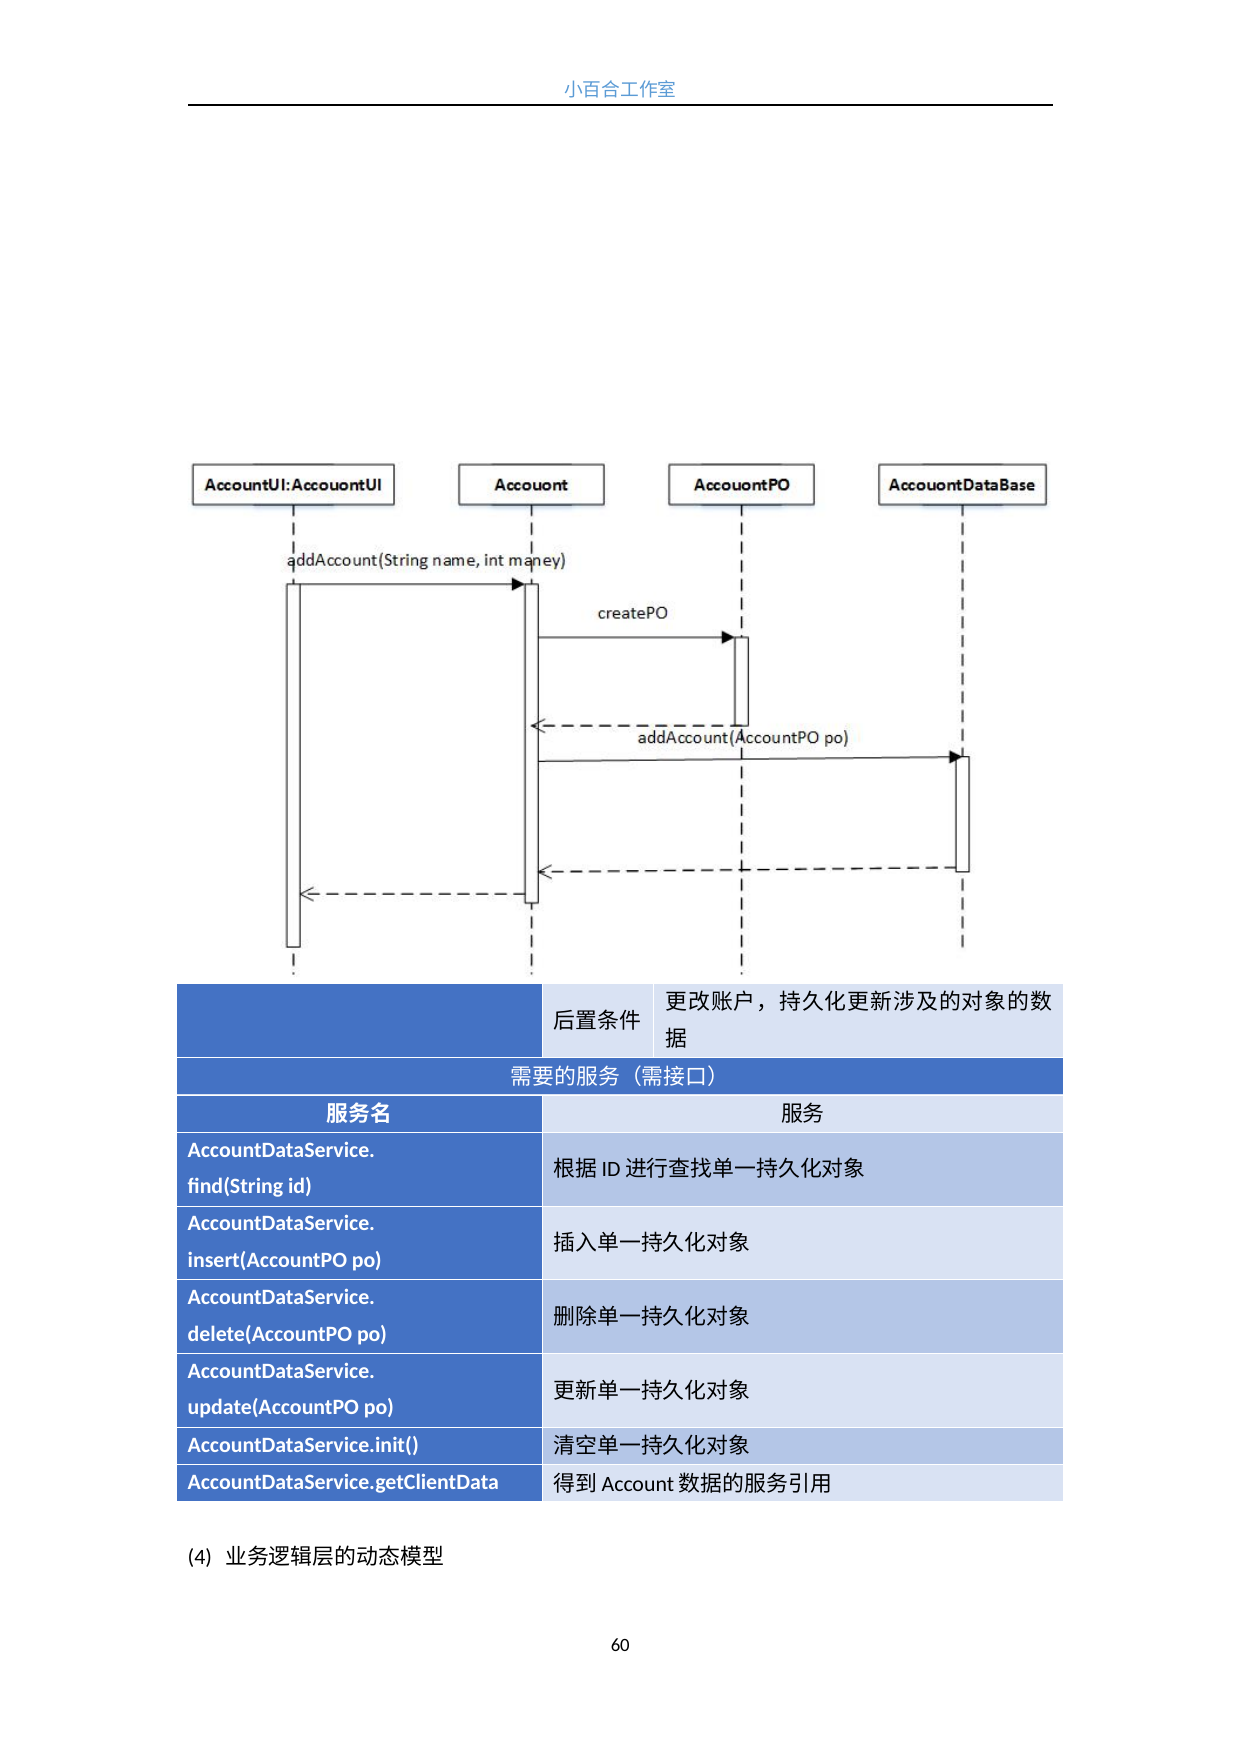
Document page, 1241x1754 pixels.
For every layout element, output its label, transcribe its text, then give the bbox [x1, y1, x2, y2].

table_cell 后置条件 [543, 984, 653, 1057]
table_cell 服务 [543, 1096, 1063, 1132]
table_cell 得到Account数据的服务引用 [543, 1465, 1063, 1501]
table_cell AccountDataService.getClientData [177, 1465, 542, 1501]
table_cell 清空单一持久化对象 [543, 1428, 1063, 1464]
table_cell AccountDataService. insert(AccountPO po) [177, 1207, 542, 1279]
table_cell 插入单一持久化对象 [543, 1207, 1063, 1279]
table_cell AccountDataService. update(AccountPO po) [177, 1354, 542, 1427]
table_cell 服务名 [177, 1096, 542, 1132]
table_cell AccountDataService. find(String id) [177, 1133, 542, 1206]
table_cell 根据ID进行查找单一持久化对象 [543, 1133, 1063, 1206]
picture [187, 461, 1053, 983]
table_cell 删除单一持久化对象 [543, 1280, 1063, 1353]
table_cell 需要的服务（需接口） [177, 1058, 1063, 1094]
table_cell AccountDataService. delete(AccountPO po) [177, 1280, 542, 1353]
table_cell 更改账户，持久化更新涉及的对象的数据 [654, 984, 1063, 1057]
table_cell 更新单一持久化对象 [543, 1354, 1063, 1427]
list 业务逻辑层的动态模型 [187, 1539, 1053, 1571]
table_cell AccountDataService.init() [177, 1428, 542, 1464]
